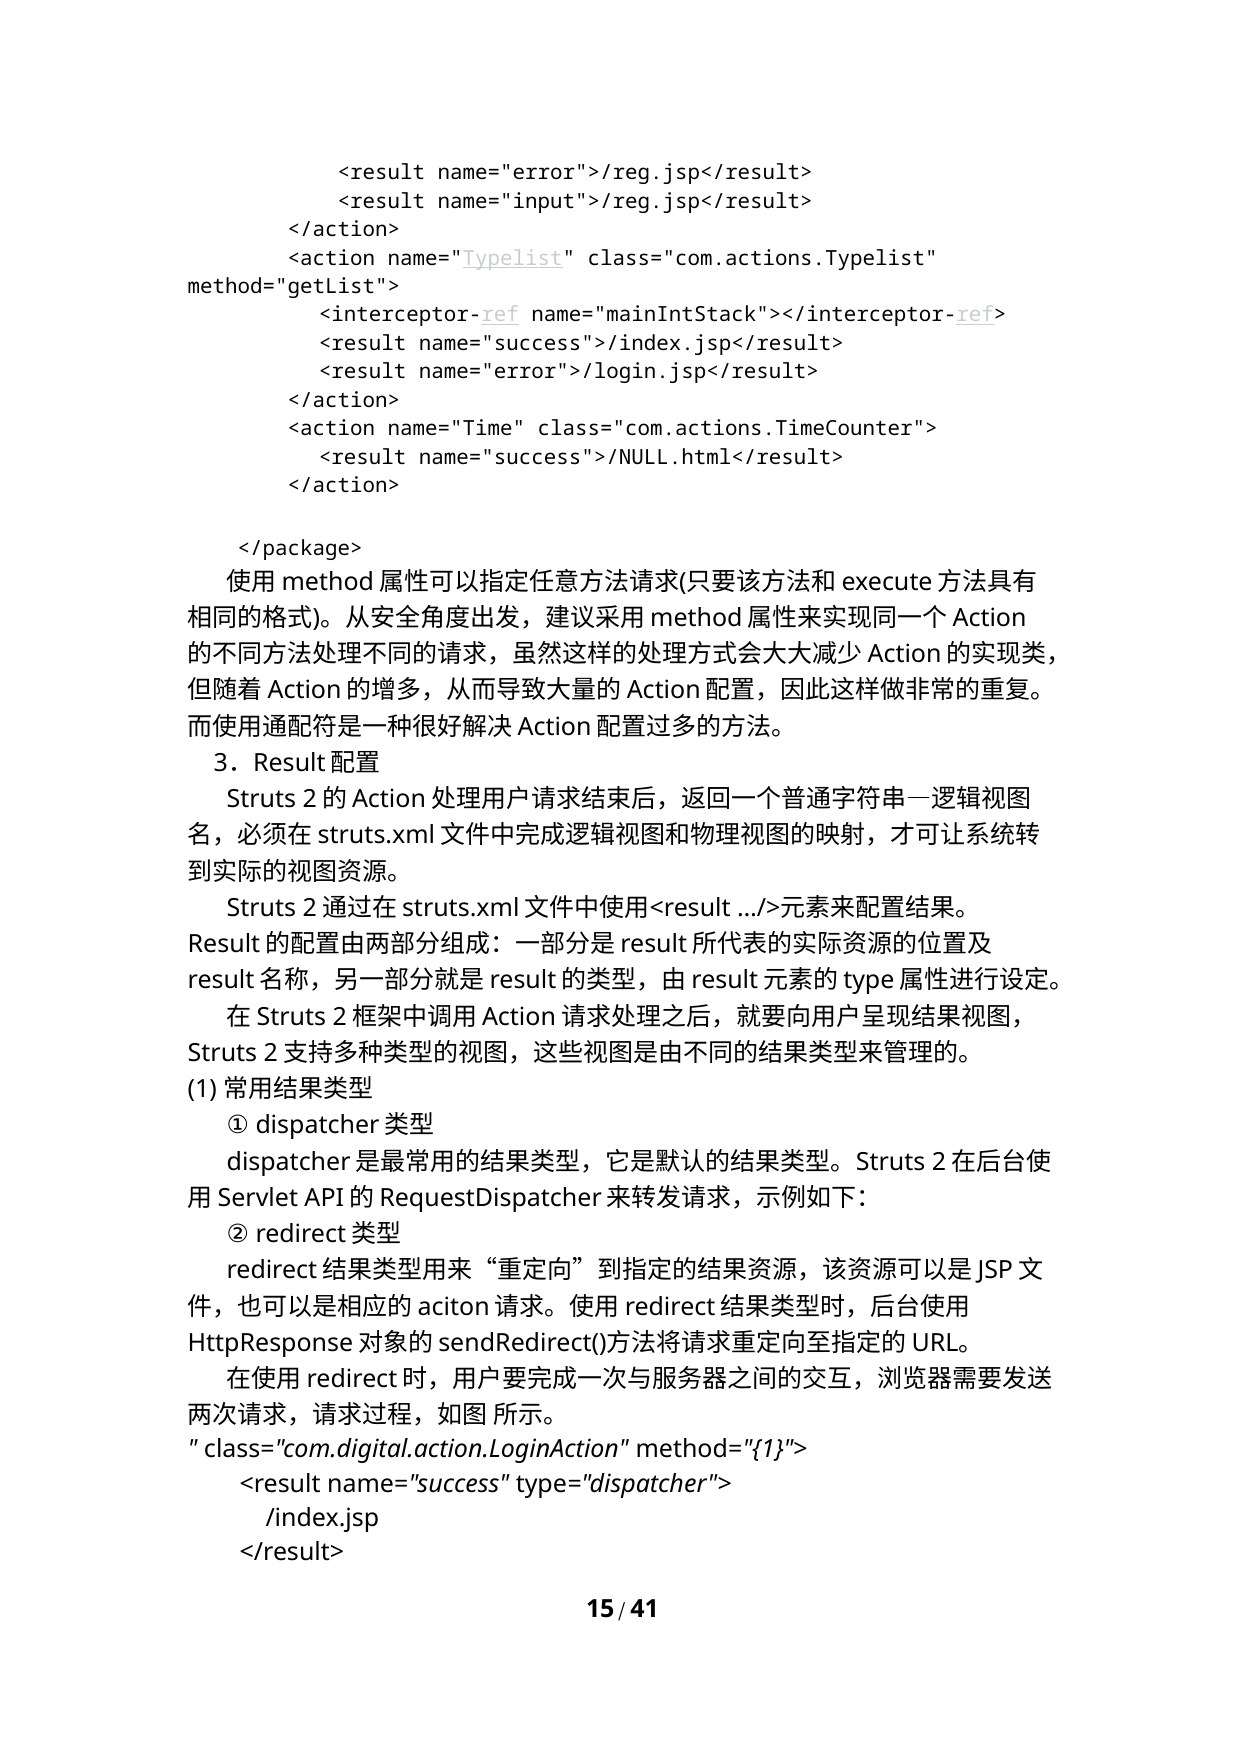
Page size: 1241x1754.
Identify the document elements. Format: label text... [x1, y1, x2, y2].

text redirect结果类型用来“重定向”到指定的结果资源，该资源可以是JSP文件，也可以是相应的aciton请求。使用redirect结果类型时，后台使用HttpResponse对象的sendRedirect()方法将请求重定向至指定的URL。 [187, 1250, 1053, 1359]
text </action> [187, 214, 1053, 243]
text 在Struts 2框架中调用Action请求处理之后，就要向用户呈现结果视图，Struts 2支持多种类型的视图，这些视图是由不同的结果类型来管理的。 [187, 996, 1053, 1069]
text " class="com.digital.action.LoginAction" method="{1}"> [187, 1431, 1053, 1465]
text ② redirect类型 [187, 1214, 1053, 1250]
text <result name="error">/login.jsp</result> [187, 356, 1053, 385]
text <action name="Typelist" class="com.actions.Typelist" method="getList"> [187, 243, 1053, 299]
text <result name="error">/reg.jsp</result> [187, 157, 1053, 186]
text 3．Result配置 [187, 742, 1053, 779]
text /index.jsp [187, 1499, 1053, 1533]
text 使用method属性可以指定任意方法请求(只要该方法和execute方法具有相同的格式)。从安全角度出发，建议采用method属性来实现同一个Action的不同方法处理不同的请求，虽然这样的处理方式会大大减少Action的实现类，但随着Action的增多，从而导致大量的Action配置，因此这样做非常的重复。而使用通配符是一种很好解决Action配置过多的方法。 [187, 561, 1053, 742]
text dispatcher是最常用的结果类型，它是默认的结果类型。Struts 2在后台使用Servlet API的RequestDispatcher来转发请求，示例如下： [187, 1141, 1053, 1214]
text 在使用redirect时，用户要完成一次与服务器之间的交互，浏览器需要发送两次请求，请求过程，如图 所示。 [187, 1359, 1053, 1431]
text <result name="success">/index.jsp</result> [187, 328, 1053, 356]
text <result name="success" type="dispatcher"> [187, 1465, 1053, 1499]
text </result> [187, 1533, 1053, 1567]
text <action name="Time" class="com.actions.TimeCounter"> [187, 413, 1053, 442]
text </package> [187, 533, 1053, 561]
text (1) 常用结果类型 [187, 1069, 1053, 1105]
text <interceptor-ref name="mainIntStack"></interceptor-ref> [187, 299, 1053, 328]
text ① dispatcher类型 [187, 1105, 1053, 1141]
text Struts 2的Action处理用户请求结束后，返回一个普通字符串—逻辑视图名，必须在struts.xml文件中完成逻辑视图和物理视图的映射，才可让系统转到实际的视图资源。 [187, 779, 1053, 887]
text </action> [187, 385, 1053, 413]
text <result name="input">/reg.jsp</result> [187, 186, 1053, 214]
text </action> [187, 470, 1053, 499]
text Struts 2通过在struts.xml文件中使用<result …/>元素来配置结果。Result的配置由两部分组成：一部分是result所代表的实际资源的位置及result名称，另一部分就是result的类型，由result元素的type属性进行设定。 [187, 887, 1053, 996]
text <result name="success">/NULL.html</result> [187, 442, 1053, 470]
